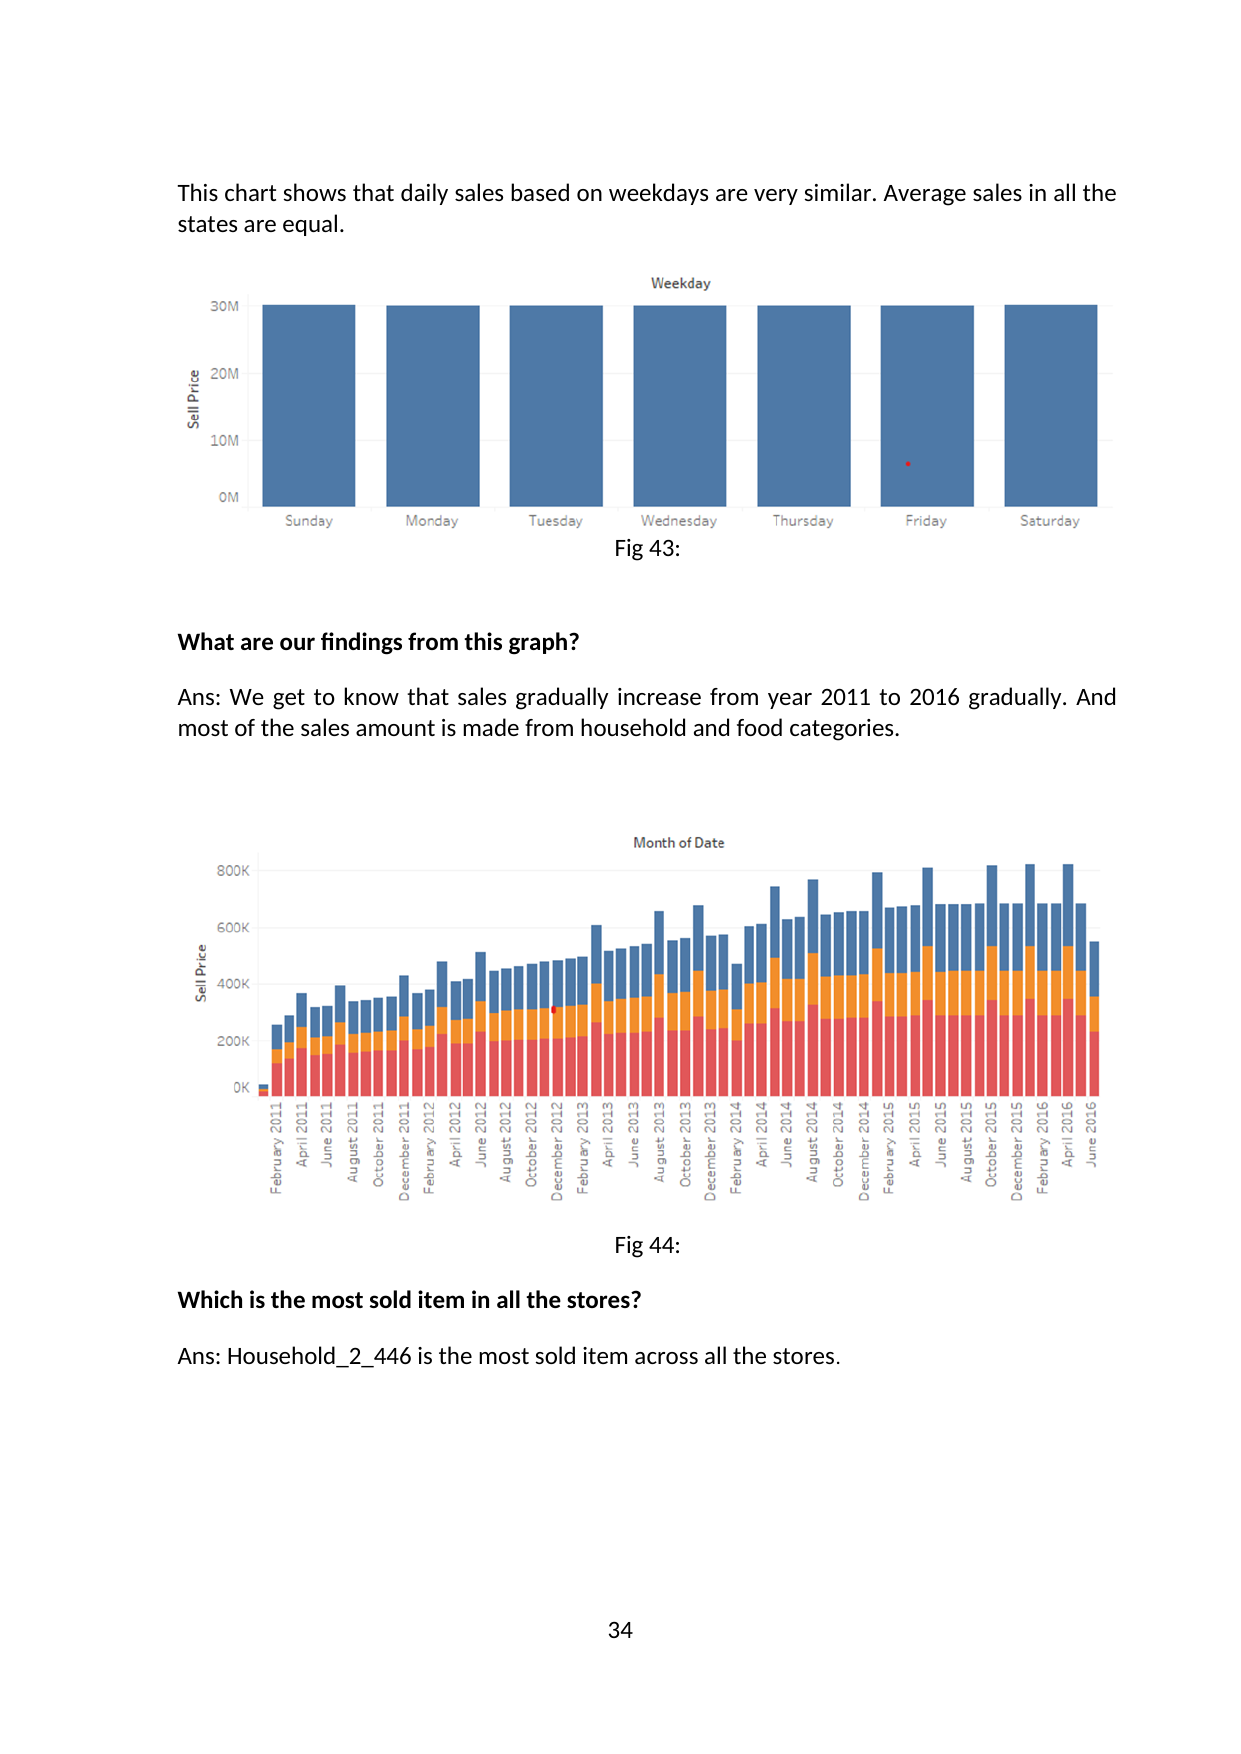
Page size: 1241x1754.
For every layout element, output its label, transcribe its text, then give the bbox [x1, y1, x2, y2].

text Fig 44: [177, 1229, 1118, 1259]
text Ans: Household_2_446 is the most sold item across all the stores. [177, 1340, 1118, 1371]
picture [177, 822, 1119, 1204]
text Fig 43: [177, 533, 1118, 563]
picture [177, 268, 1119, 533]
text This chart shows that daily sales based on weekdays are very similar. Average sales in all the states are equal. [177, 177, 1118, 238]
text What are our findings from this graph? [177, 626, 1118, 656]
text Which is the most sold item in all the stores? [177, 1284, 1118, 1315]
text Ans: We get to know that sales gradually increase from year 2011 to 2016 gradually. And most of the sales amount is made from household and food categories. [177, 681, 1118, 742]
